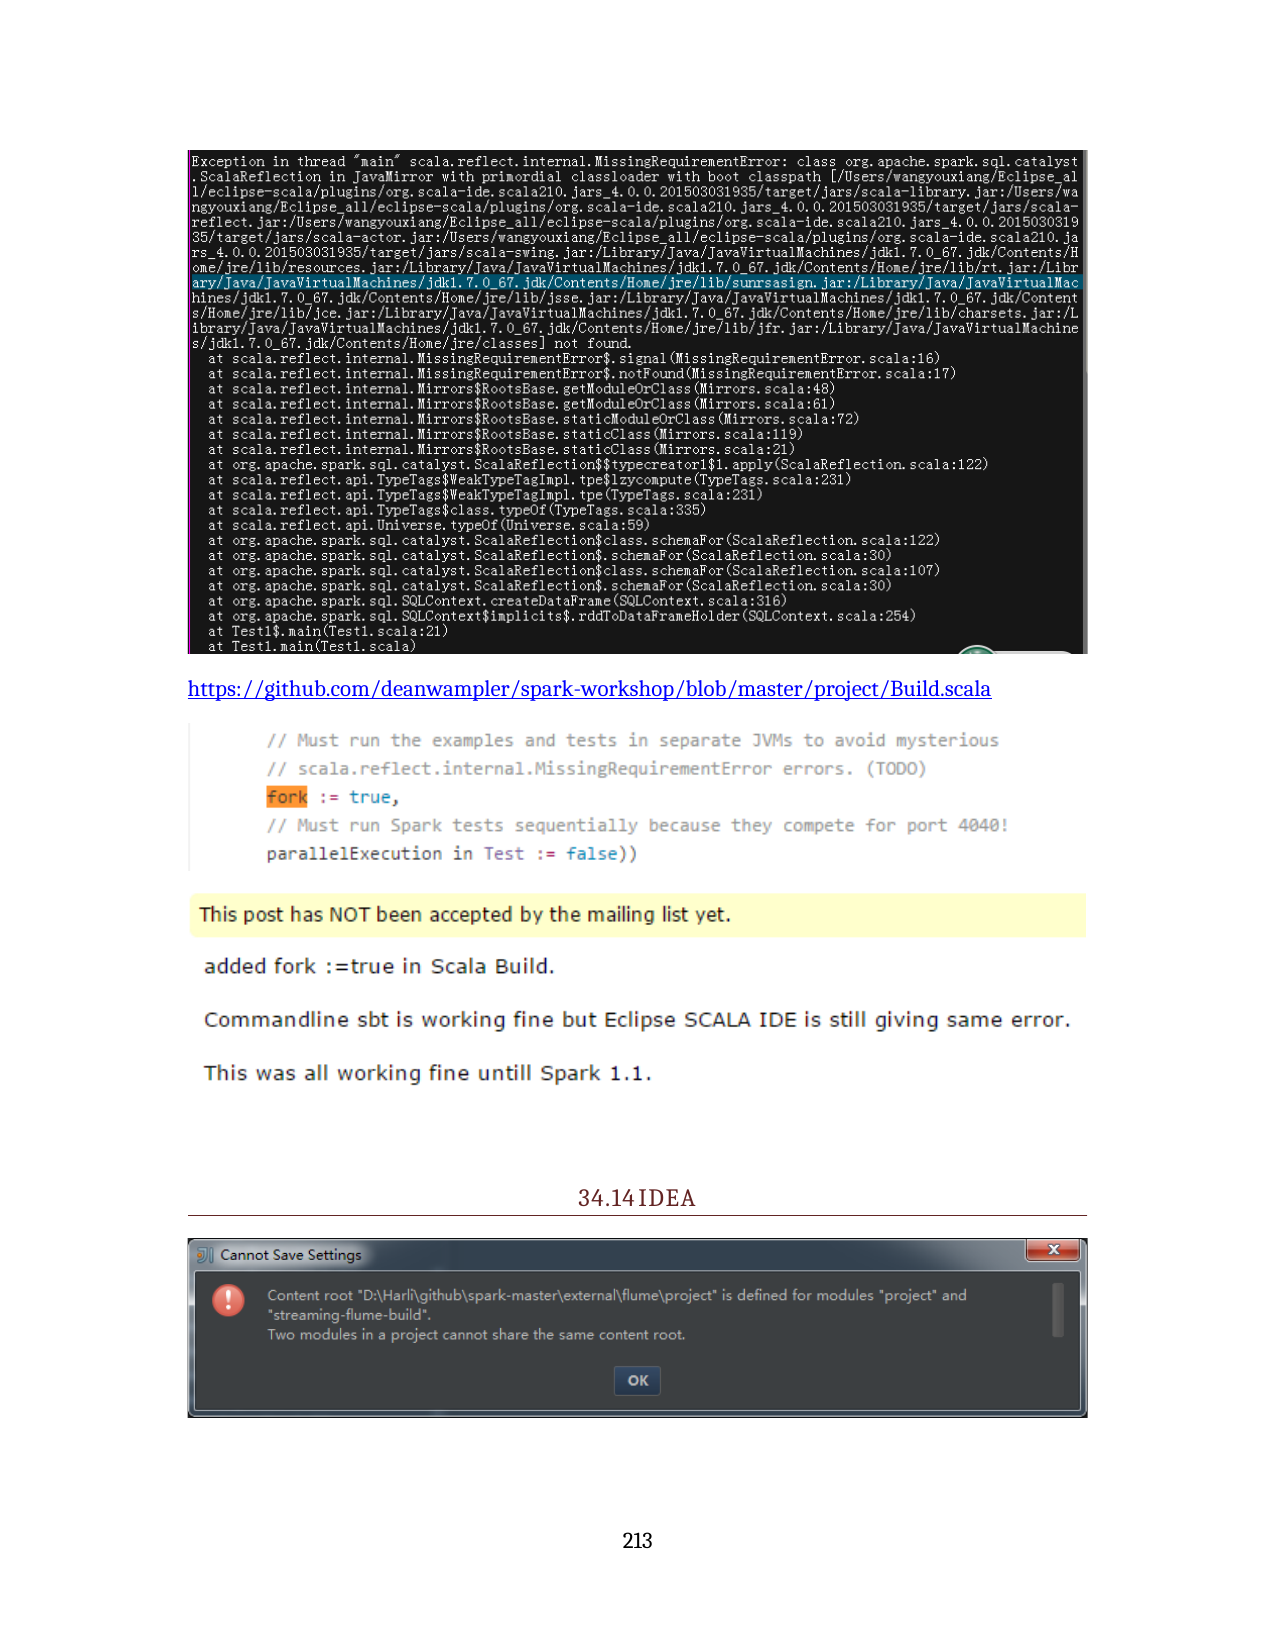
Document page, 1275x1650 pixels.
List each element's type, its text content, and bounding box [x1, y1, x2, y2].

text https://github.com/deanwampler/spark-workshop/blob/master/project/Build.scala [187, 675, 1087, 702]
picture [187, 150, 1088, 654]
picture [187, 723, 1038, 871]
picture [187, 1238, 1088, 1418]
subtitle IDEA [187, 1184, 1087, 1216]
picture [187, 892, 1086, 1093]
